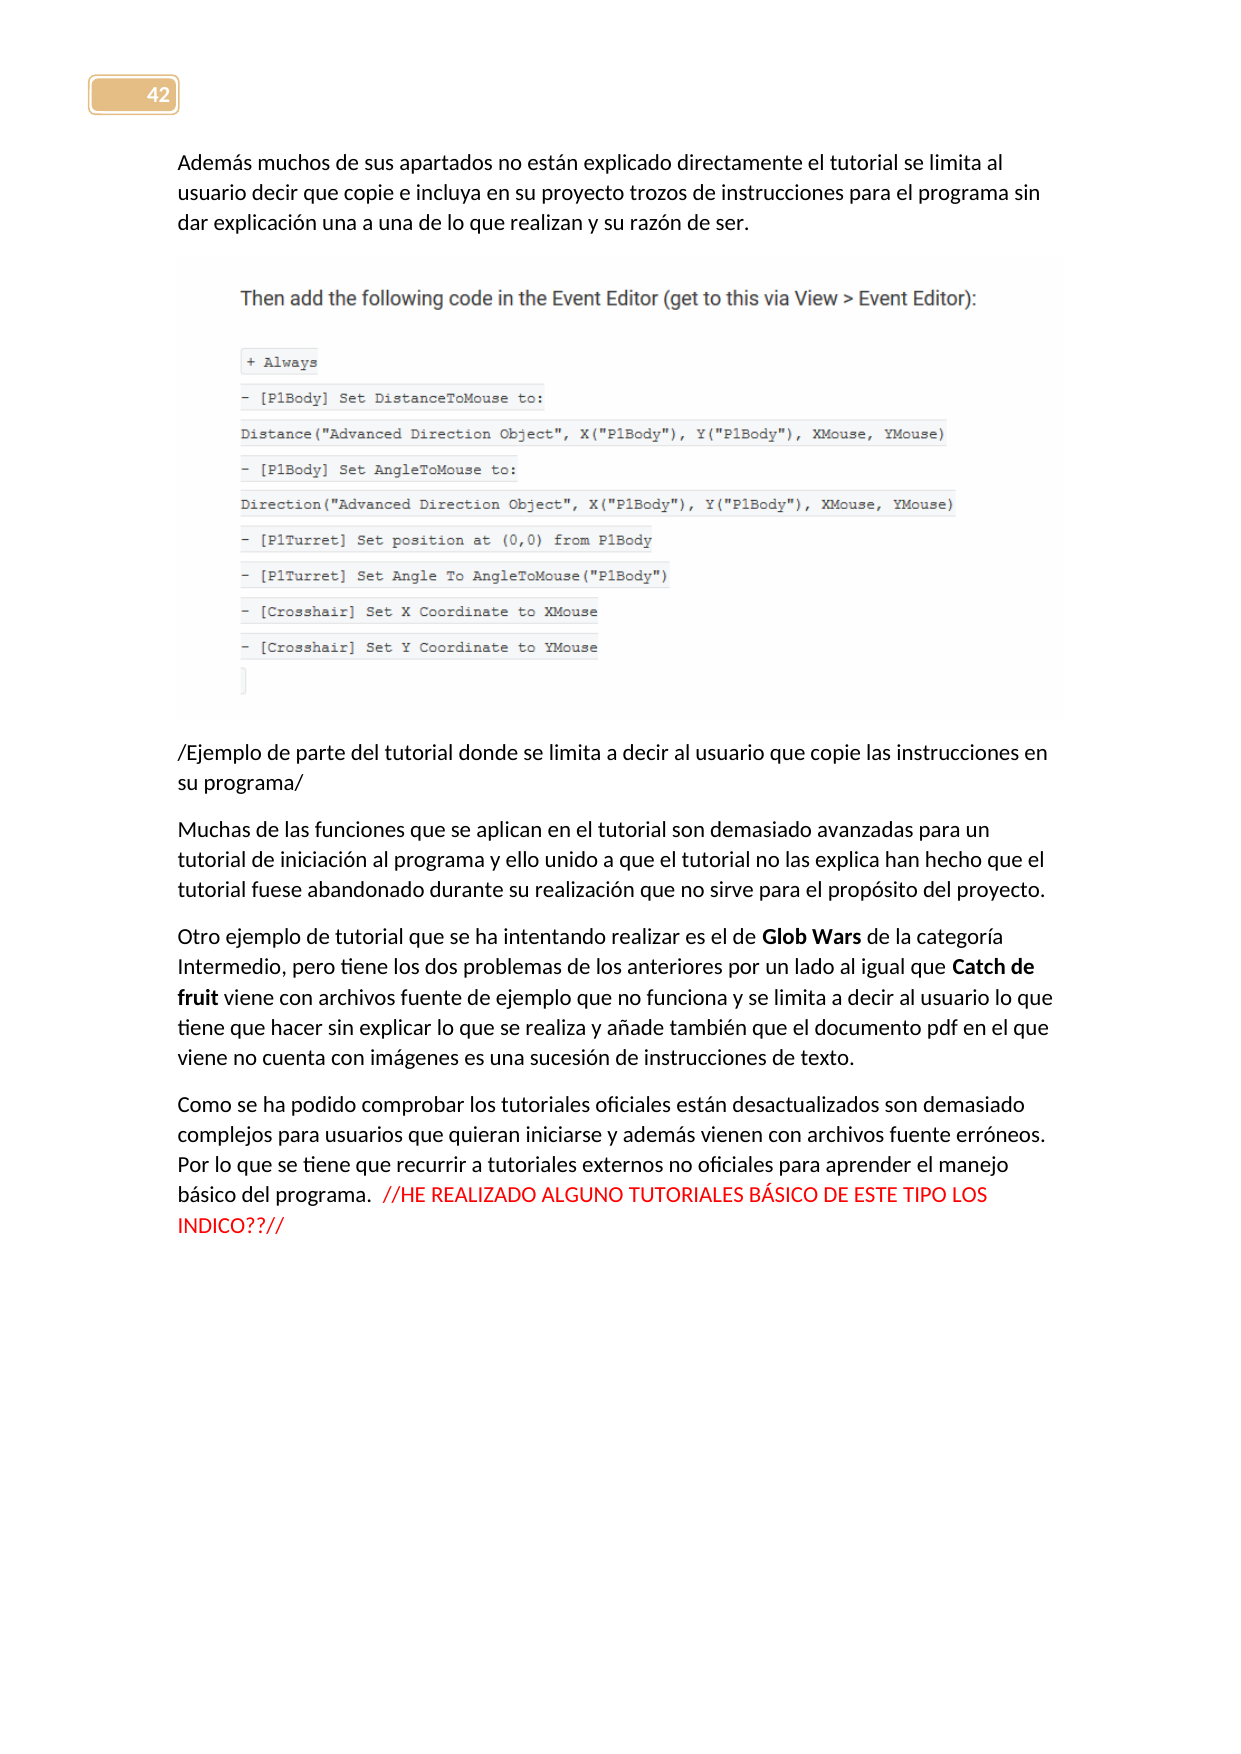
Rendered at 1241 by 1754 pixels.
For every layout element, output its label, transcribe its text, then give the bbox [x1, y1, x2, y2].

text Otro ejemplo de tutorial que se ha intentando realizar es el de Glob Wars de la categoría Intermedio, pero tiene los dos problemas de los anteriores por un lado al igual que Catch de fruit viene con archivos fuente de ejemplo que no funciona y se limita a decir al usuario lo que tiene que hacer sin explicar lo que se realiza y añade también que el documento pdf en el que viene no cuenta con imágenes es una sucesión de instrucciones de texto. [177, 922, 1063, 1071]
text Además muchos de sus apartados no están explicado directamente el tutorial se limita al usuario decir que copie e incluya en su proyecto trozos de instrucciones para el programa sin dar explicación una a una de lo que realizan y su razón de ser. [177, 148, 1063, 236]
text /Ejemplo de parte del tutorial donde se limita a decir al usuario que copie las instrucciones en su programa/ [177, 738, 1063, 796]
text Muchas de las funciones que se aplican en el tutorial son demasiado avanzadas para un tutorial de iniciación al programa y ello unido a que el tutorial no las explica han hecho que el tutorial fuese abandonado durante su realización que no sirve para el propósito del proyecto. [177, 815, 1063, 903]
text Como se ha podido comprobar los tutoriales oficiales están desactualizados son demasiado complejos para usuarios que quieran iniciarse y además vienen con archivos fuente erróneos. Por lo que se tiene que recurrir a tutoriales externos no oficiales para aprender el manejo básico del programa. //HE REALIZADO ALGUNO TUTORIALES BÁSICO DE ESTE TIPO LOS INDICO??// [177, 1090, 1063, 1239]
picture [177, 255, 1063, 719]
